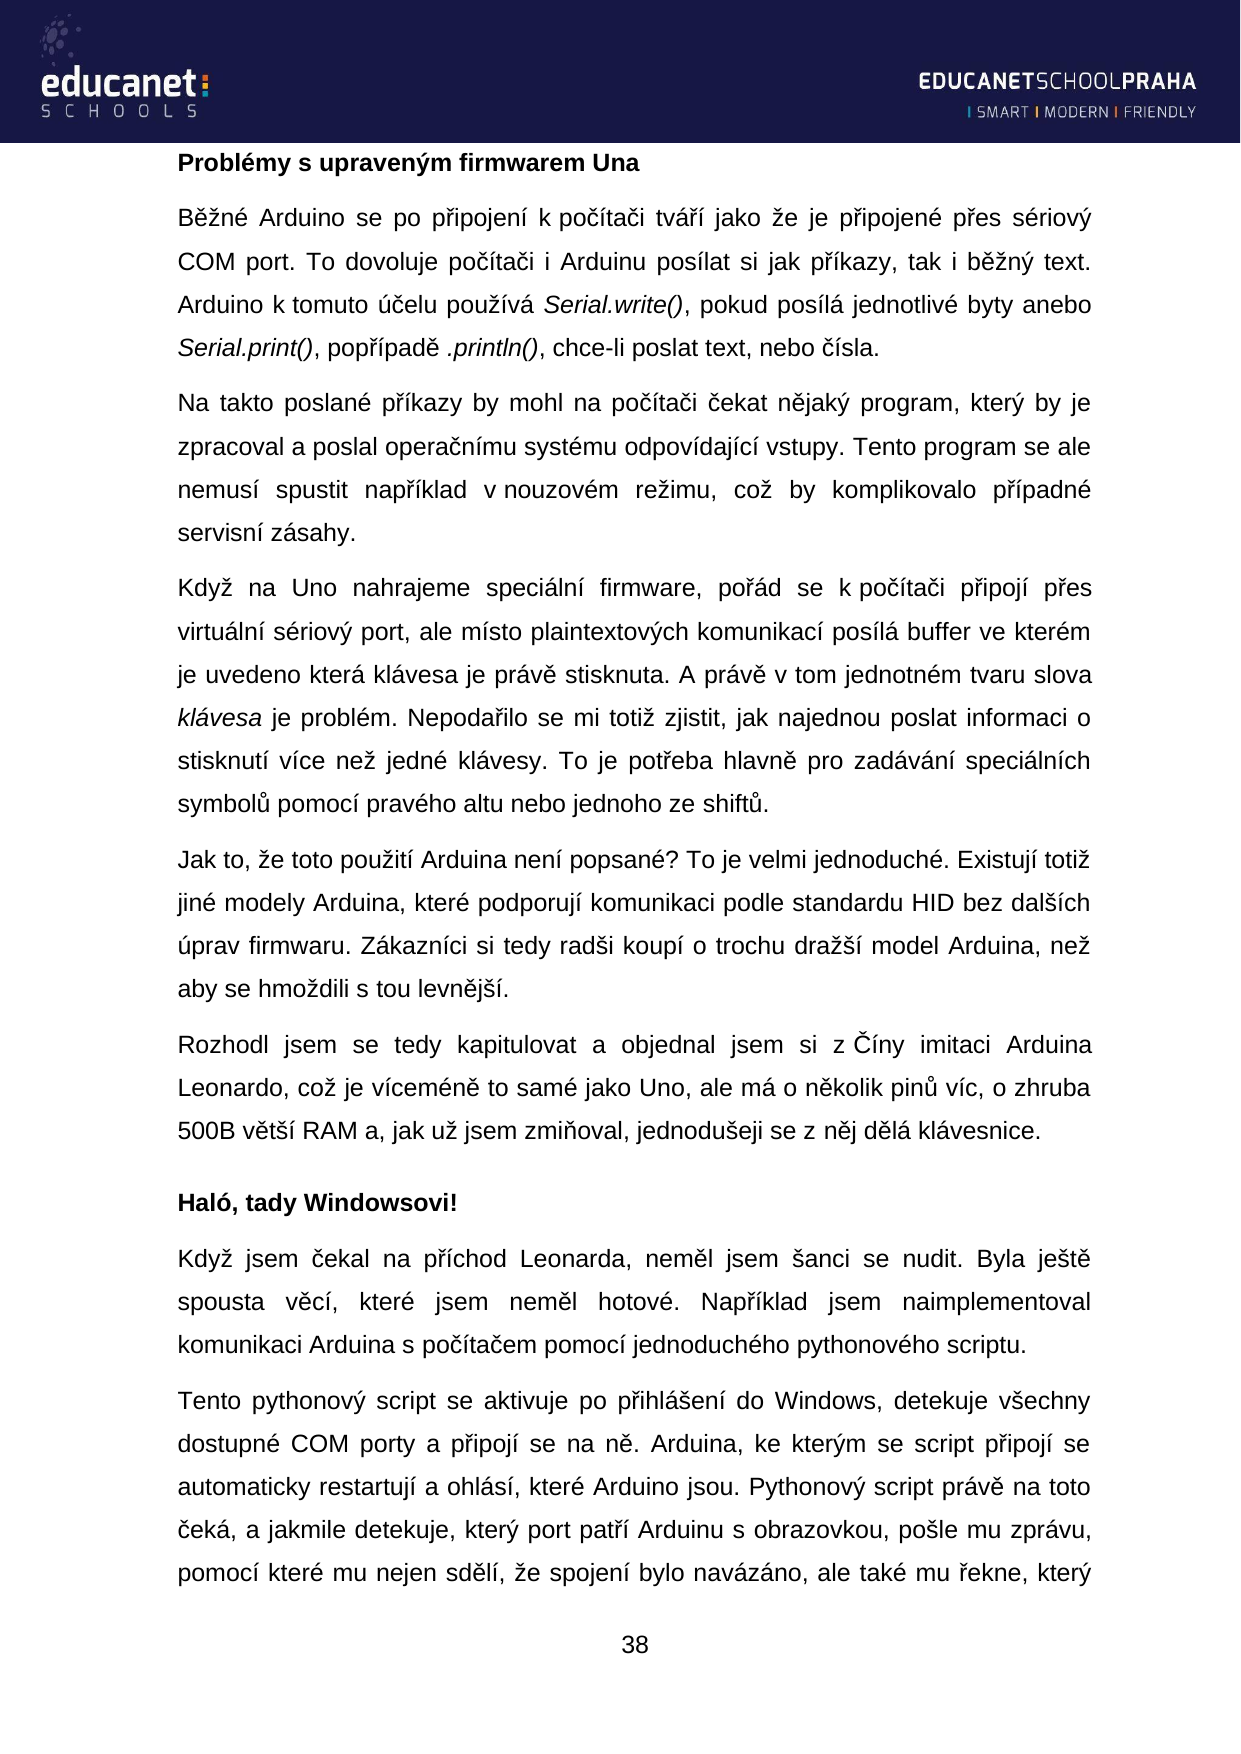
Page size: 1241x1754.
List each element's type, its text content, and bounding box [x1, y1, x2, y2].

text Běžné Arduino se po připojení k počítači tváří jako že je připojené přes sériový COM port. To dovoluje počítači i Arduinu posílat si jak příkazy, tak i běžný text. Arduino k tomuto účelu používá Serial.write(), pokud posílá jednotlivé byty anebo Serial.print(), popřípadě .println(), chce-li poslat text, nebo čísla. [177, 203, 1092, 361]
subtitle Haló, tady Windowsovi! [177, 1188, 1092, 1217]
subtitle Problémy s upraveným firmwarem Una [177, 148, 1092, 176]
text Jak to, že toto použití Arduina není popsané? To je velmi jednoduché. Existují totiž jiné modely Arduina, které podporují komunikaci podle standardu HID bez dalších úprav firmwaru. Zákazníci si tedy radši koupí o trochu dražší model Arduina, než aby se hmoždili s tou levnější. [177, 844, 1092, 1003]
picture [0, 0, 1241, 143]
text Když jsem čekal na příchod Leonarda, neměl jsem šanci se nudit. Byla ještě spousta věcí, které jsem neměl hotové. Například jsem naimplementoval komunikaci Arduina s počítačem pomocí jednoduchého pythonového scriptu. [177, 1244, 1092, 1359]
text Když na Uno nahrajeme speciální firmware, pořád se k počítači připojí přes virtuální sériový port, ale místo plaintextových komunikací posílá buffer ve kterém je uvedeno která klávesa je právě stisknuta. A právě v tom jednotném tvaru slova klávesa je problém. Nepodařilo se mi totiž zjistit, jak najednou poslat informaci o stisknutí více než jedné klávesy. To je potřeba hlavně pro zadávání speciálních symbolů pomocí pravého altu nebo jednoho ze shiftů. [177, 573, 1092, 818]
text Rozhodl jsem se tedy kapitulovat a objednal jsem si z Číny imitaci Arduina Leonardo, což je víceméně to samé jako Uno, ale má o několik pinů víc, o zhruba 500B větší RAM a, jak už jsem zmiňoval, jednodušeji se z něj dělá klávesnice. [177, 1029, 1092, 1144]
text Na takto poslané příkazy by mohl na počítači čekat nějaký program, který by je zpracoval a poslal operačnímu systému odpovídající vstupy. Tento program se ale nemusí spustit například v nouzovém režimu, což by komplikovalo případné servisní zásahy. [177, 388, 1092, 546]
